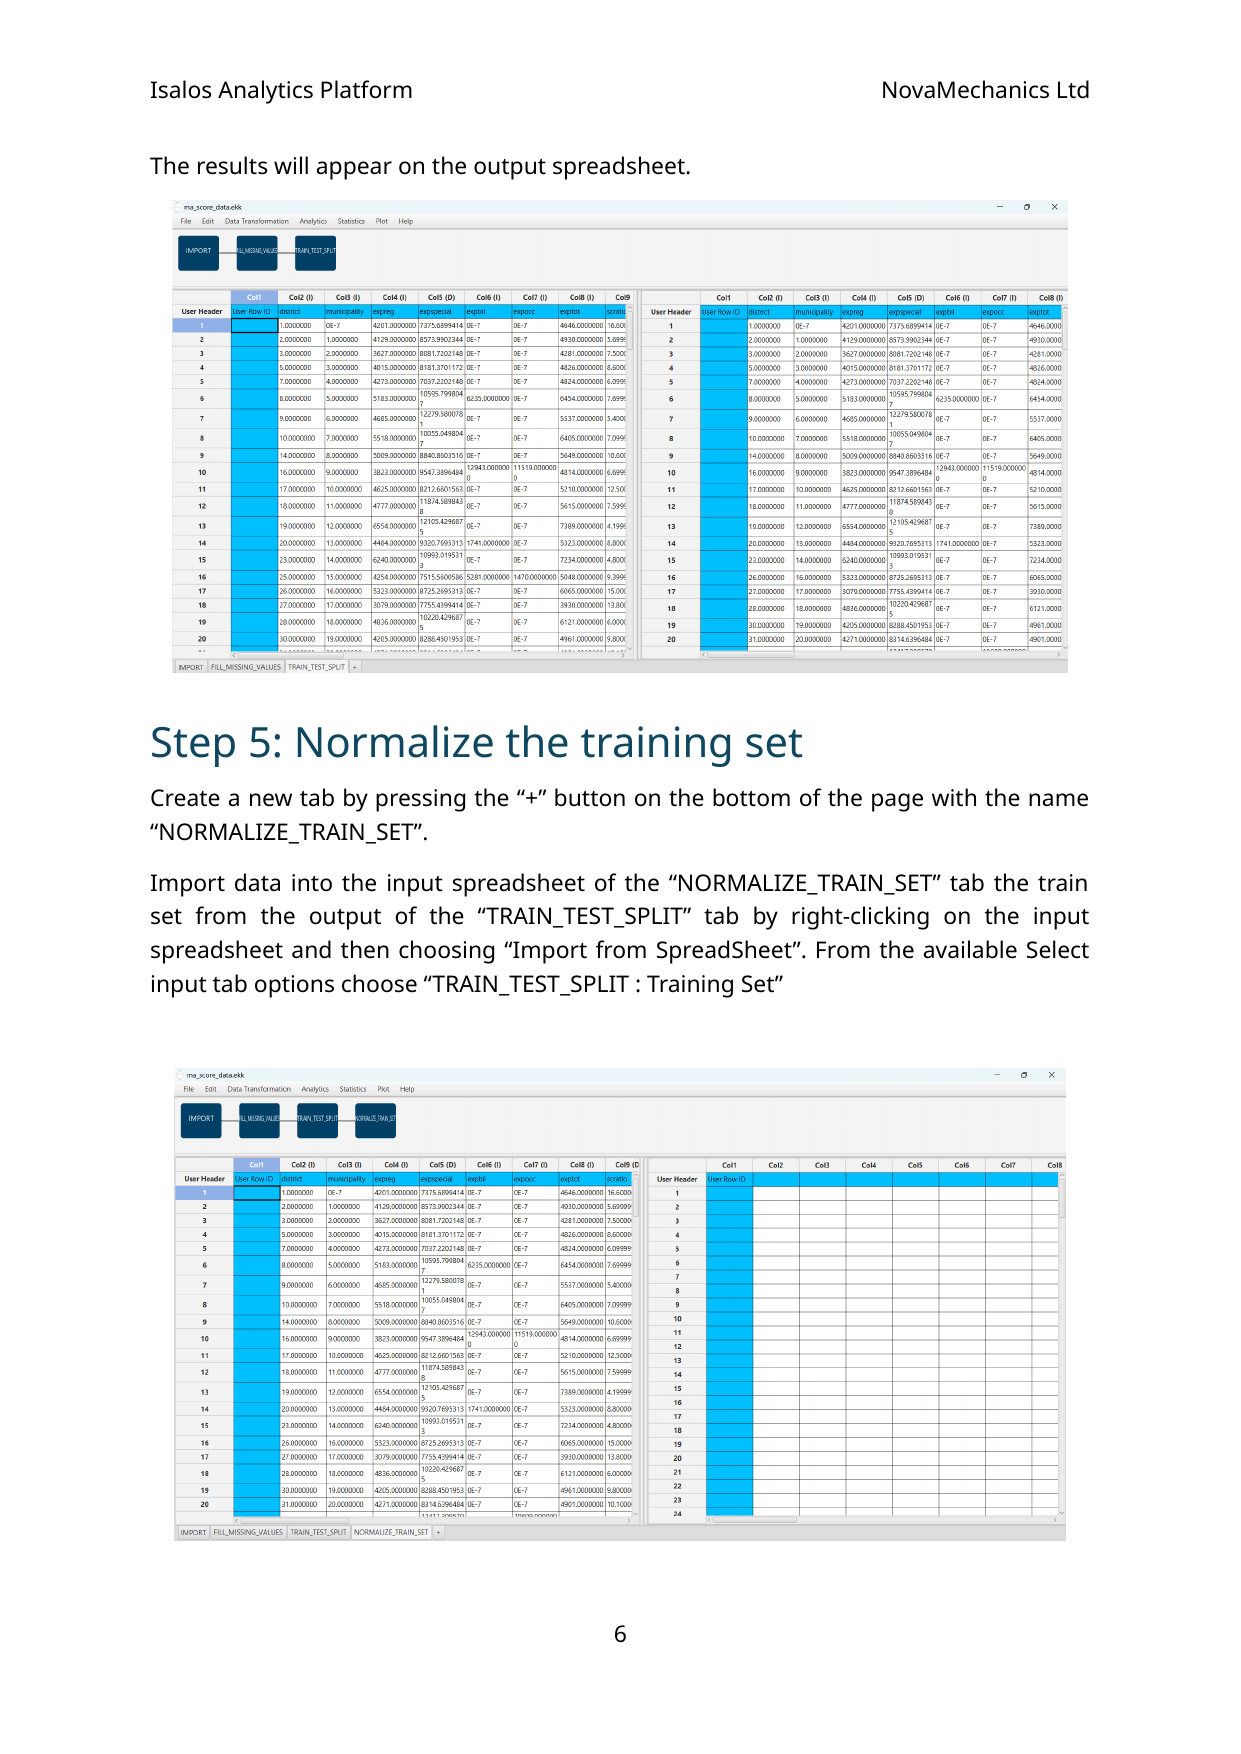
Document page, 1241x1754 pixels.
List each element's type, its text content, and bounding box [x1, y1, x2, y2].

subtitle Step 5: Normalize the training set [150, 713, 1090, 769]
picture [174, 1068, 1066, 1541]
text Import data into the input spreadsheet of the “NORMALIZE_TRAIN_SET” tab the train set from the output of the “TRAIN_TEST_SPLIT” tab by right-clicking on the input spreadsheet and then choosing “Import from SpreadSheet”. From the available Select input tab options choose “TRAIN_TEST_SPLIT : Training Set” [150, 867, 1090, 999]
picture [172, 200, 1068, 673]
text The results will appear on the output spreadsheet. [150, 150, 1090, 181]
text Create a new tab by pressing the “+” button on the bottom of the page with the name “NORMALIZE_TRAIN_SET”. [150, 782, 1090, 847]
